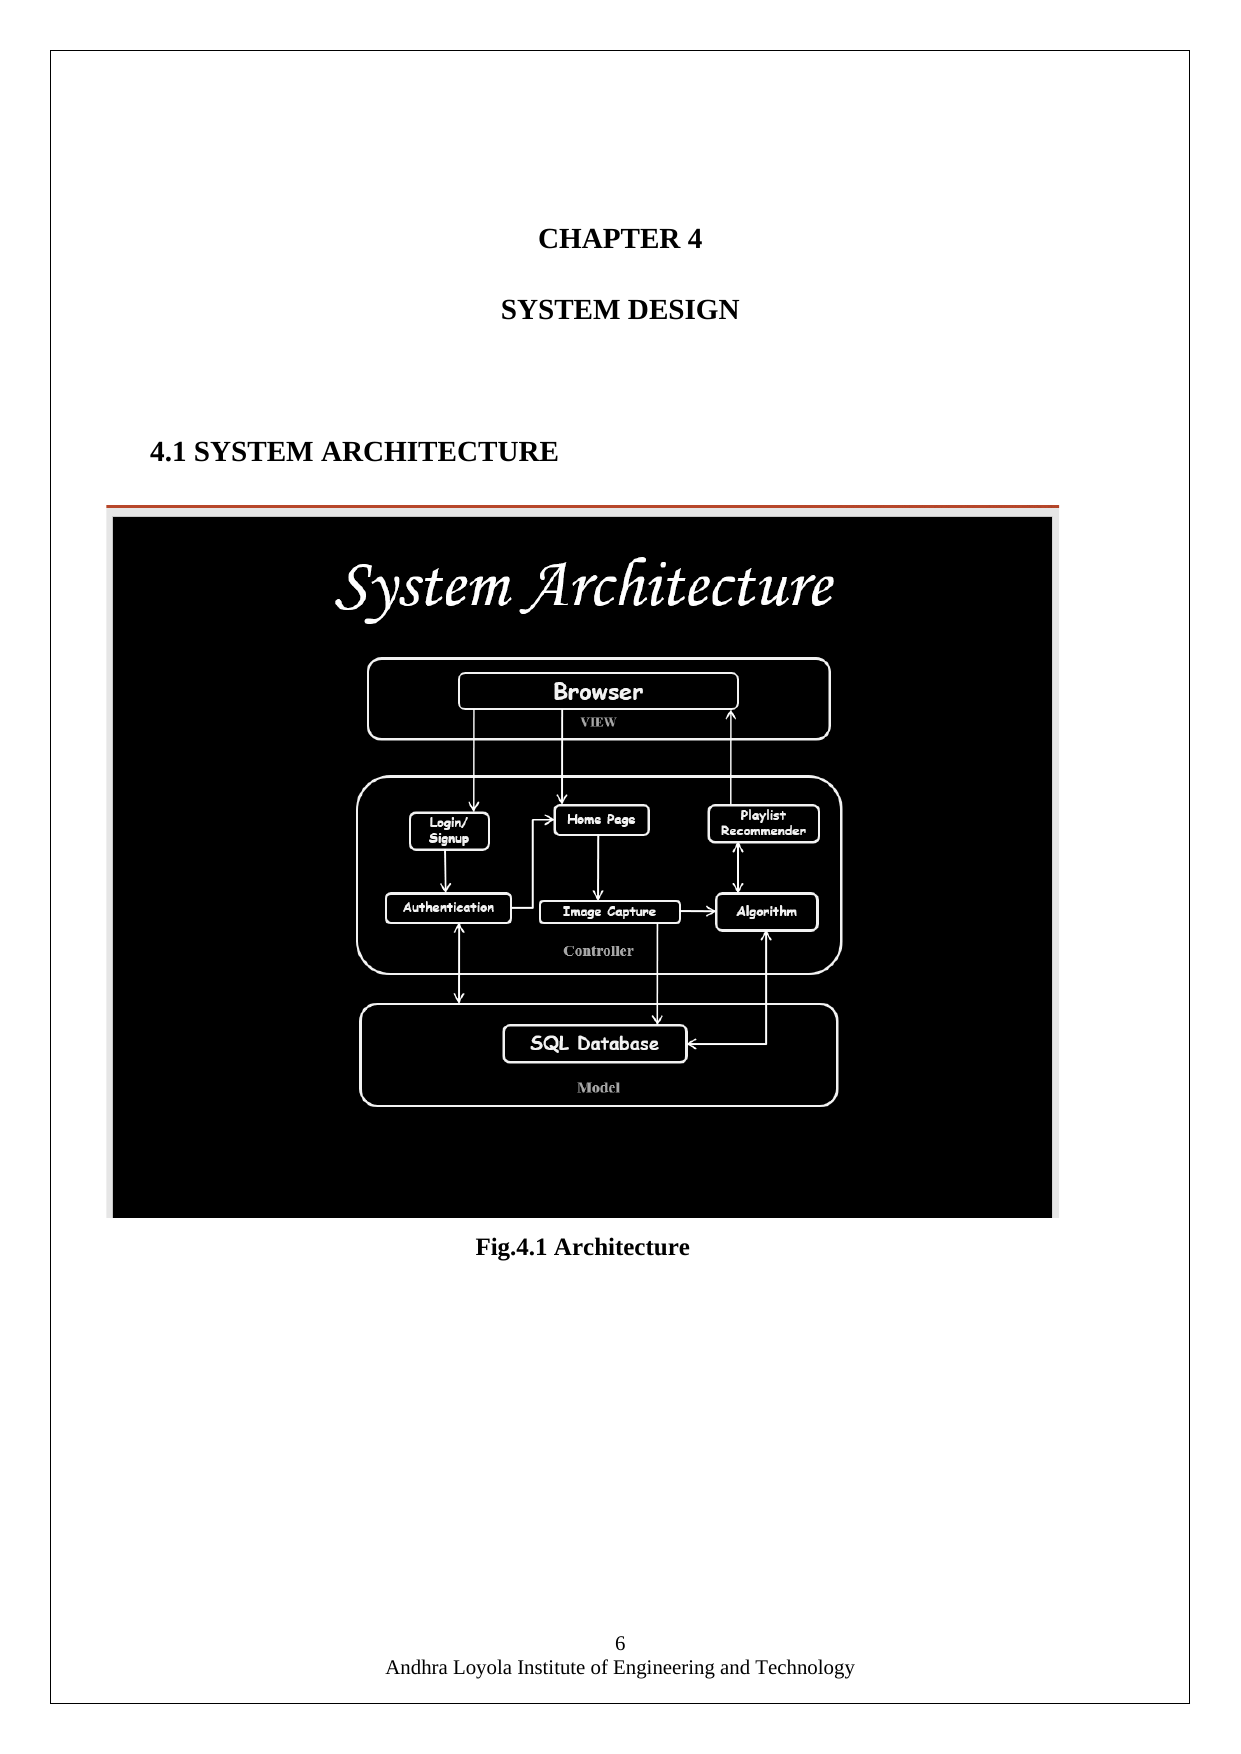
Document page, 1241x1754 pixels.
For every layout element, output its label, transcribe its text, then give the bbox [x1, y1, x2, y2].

text CHAPTER 4 [150, 221, 1090, 255]
text SYSTEM DESIGN [150, 292, 1090, 326]
picture [106, 505, 1060, 1218]
text 4.1 SYSTEM ARCHITECTURE [150, 434, 1090, 468]
